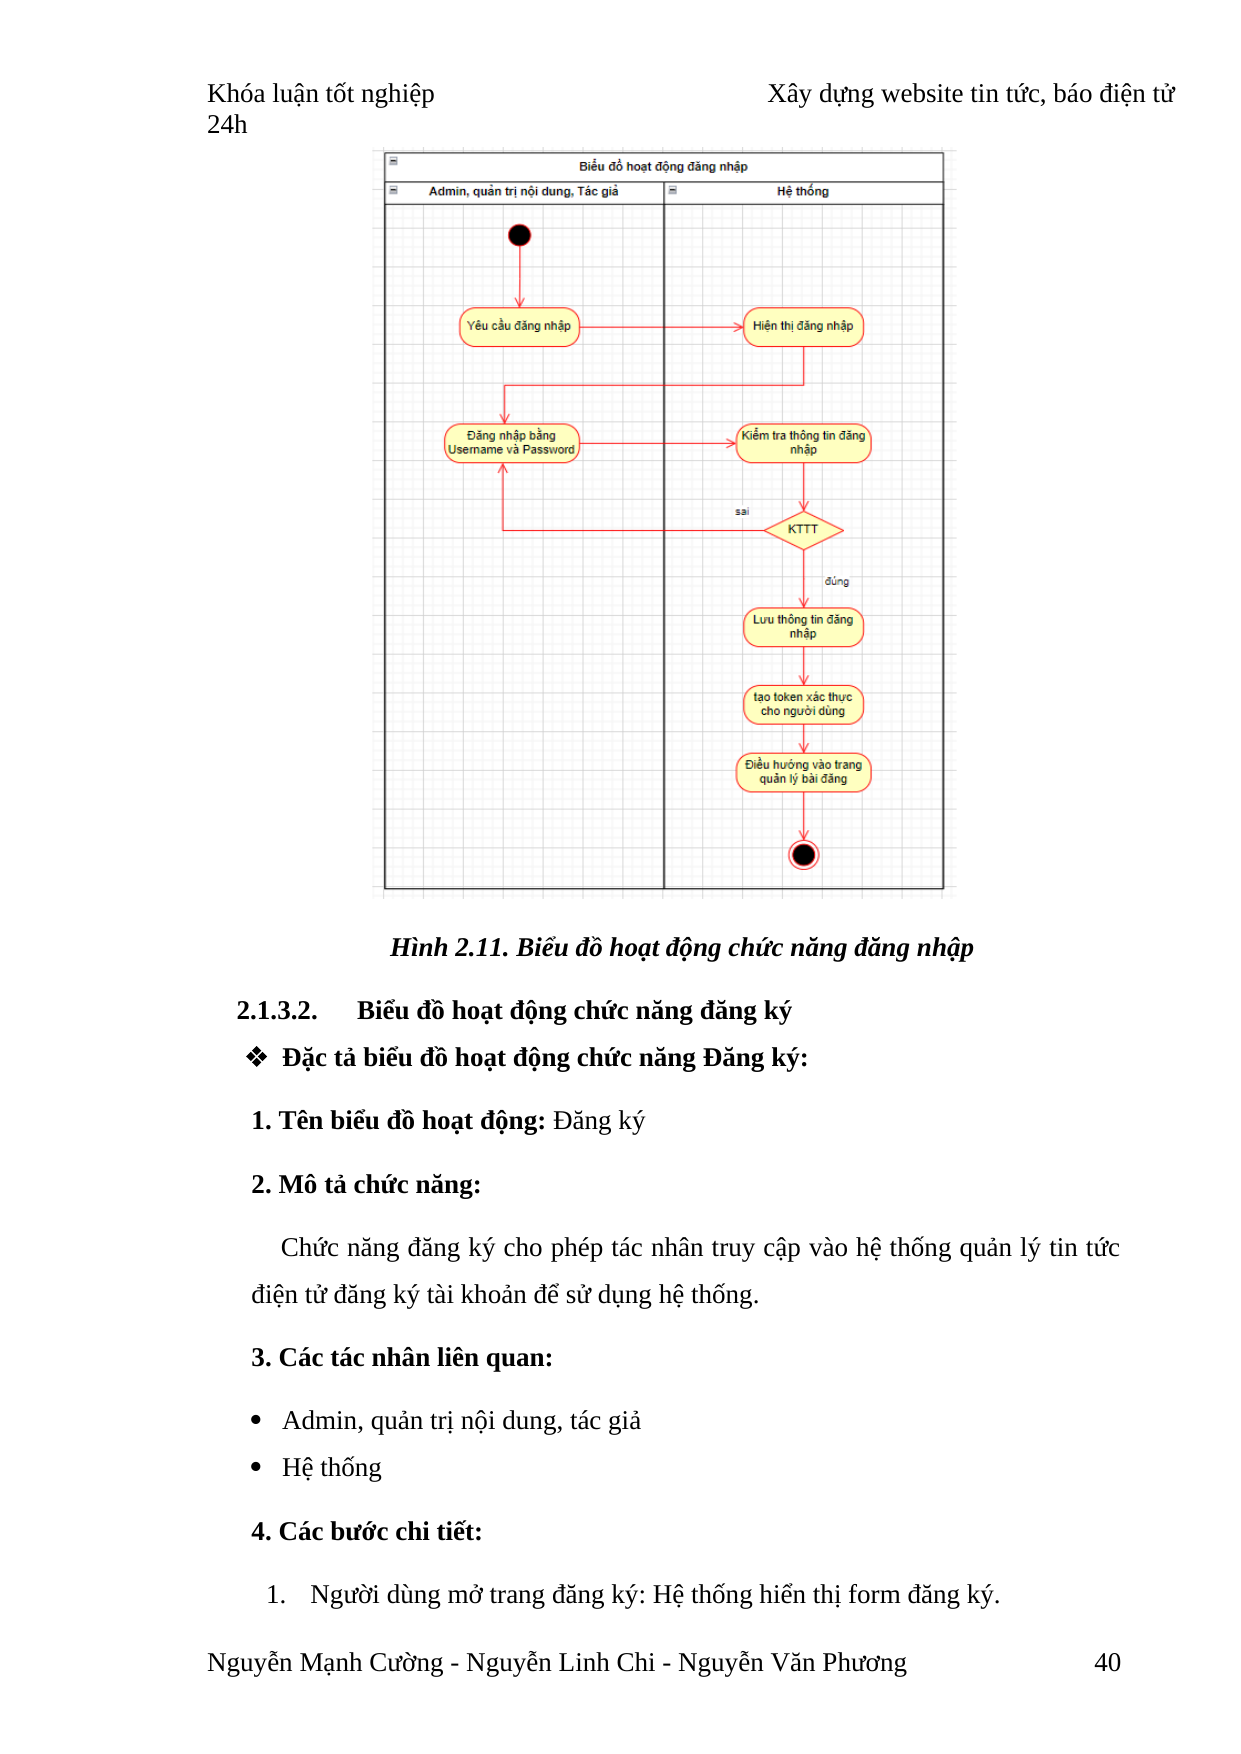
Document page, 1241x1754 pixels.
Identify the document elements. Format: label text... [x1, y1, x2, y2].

list Người dùng mở trang đăng ký: Hệ thống hiển thị form đăng ký. [266, 1578, 1122, 1609]
text 3. Các tác nhân liên quan: [207, 1341, 1122, 1372]
list Đặc tả biểu đồ hoạt động chức năng Đăng ký: [244, 1041, 1122, 1072]
text Hình 2.11. Biểu đồ hoạt động chức năng đăng nhập [244, 931, 1122, 962]
picture [372, 147, 957, 899]
list Admin, quản trị nội dung, tác giả [251, 1404, 1122, 1436]
text 4. Các bước chi tiết: [207, 1515, 1122, 1546]
text 2. Mô tả chức năng: [207, 1168, 1122, 1199]
list Hệ thống [251, 1451, 1122, 1483]
text 1. Tên biểu đồ hoạt động: Đăng ký [207, 1104, 1122, 1136]
subtitle Biểu đồ hoạt động chức năng đăng ký [236, 994, 1122, 1025]
text Chức năng đăng ký cho phép tác nhân truy cập vào hệ thống quản lý tin tức điện tử đăng ký tài khoản để sử dụng hệ thống. [251, 1231, 1122, 1309]
